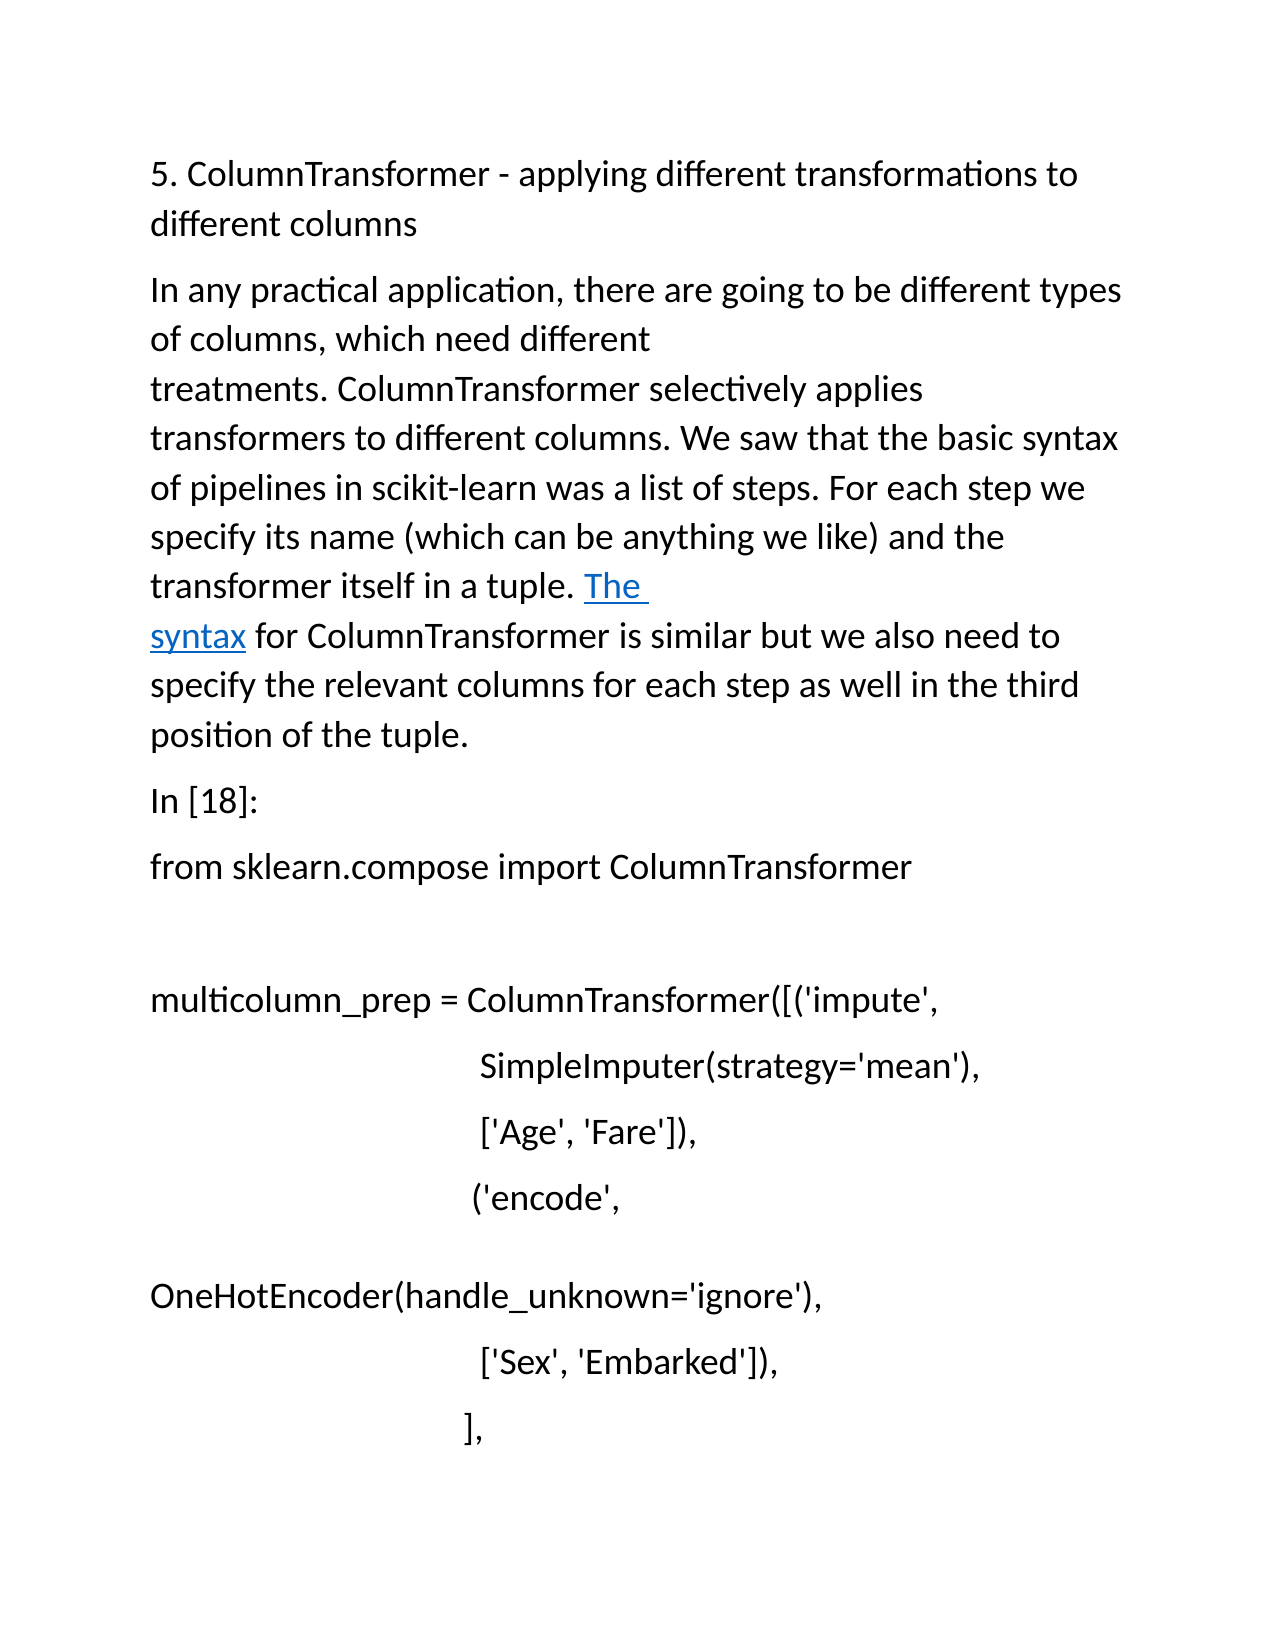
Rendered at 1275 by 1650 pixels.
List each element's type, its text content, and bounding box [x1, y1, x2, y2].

text ], [150, 1404, 1125, 1450]
text In [18]: [150, 777, 1125, 823]
text SimpleImputer(strategy='mean'), [150, 1042, 1125, 1087]
text ['Sex', 'Embarked']), [150, 1338, 1125, 1384]
text OneHotEncoder(handle_unknown='ignore'), [150, 1240, 1125, 1318]
text 5. ColumnTransformer - applying different transformations to different columns [150, 150, 1125, 245]
text ('encode', [150, 1174, 1125, 1220]
text multicolumn_prep = ColumnTransformer([('impute', [150, 976, 1125, 1021]
text ['Age', 'Fare']), [150, 1108, 1125, 1154]
text from sklearn.compose import ColumnTransformer [150, 843, 1125, 889]
text In any practical application, there are going to be different types of columns, which need different treatments. ColumnTransformer selectively applies transformers to different columns. We saw that the basic syntax of pipelines in scikit-learn was a list of steps. For each step we specify its name (which can be anything we like) and the transformer itself in a tuple. The syntax for ColumnTransformer is similar but we also need to specify the relevant columns for each step as well in the third position of the tuple. [150, 266, 1125, 757]
